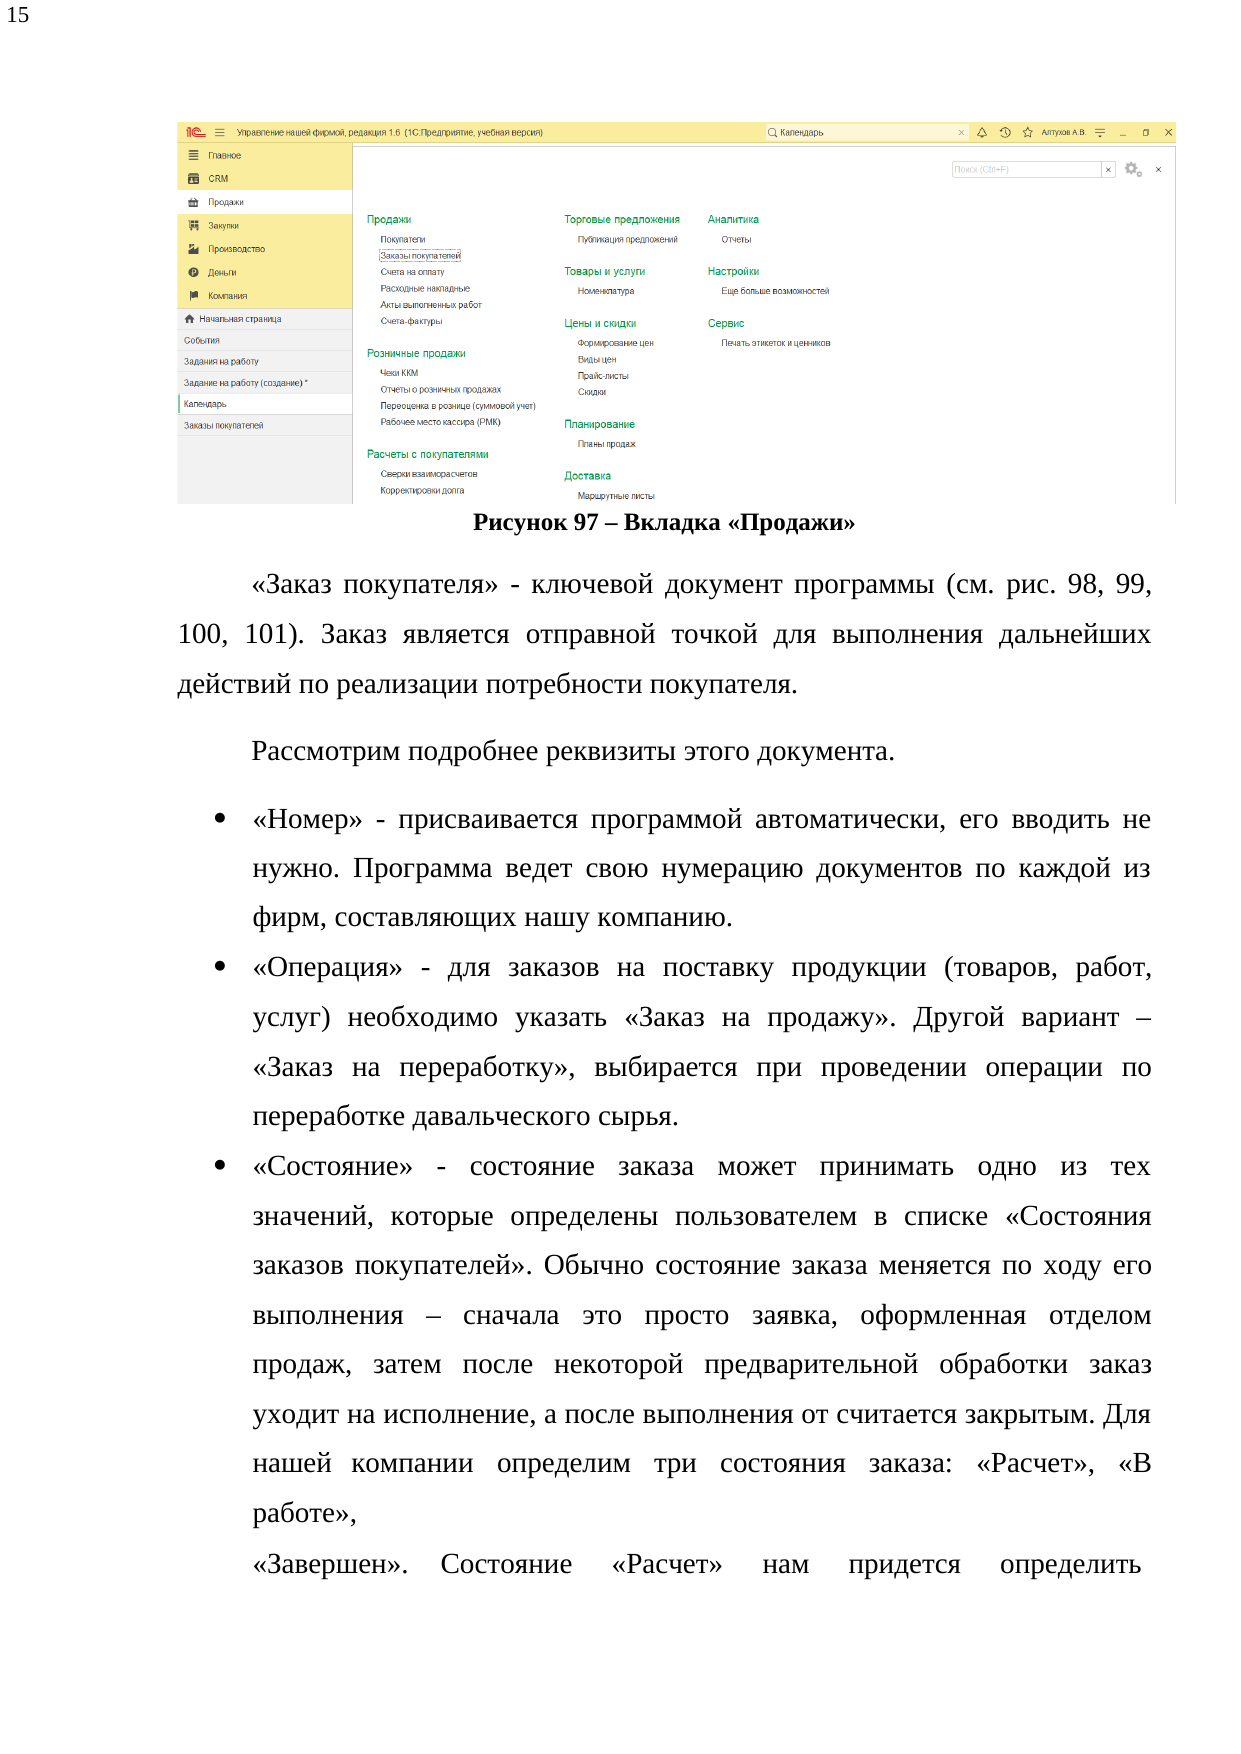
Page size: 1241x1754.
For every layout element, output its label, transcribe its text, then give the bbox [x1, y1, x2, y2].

picture [177, 122, 1177, 504]
text Рассмотрим подробнее реквизиты этого документа. [251, 733, 1163, 767]
text «Завершен». Состояние «Расчет» нам придется определить [252, 1546, 1163, 1579]
text «Заказ покупателя» - ключевой документ программы (см. рис. 98, 99, 100, 101). Заказ является отправной точкой для выполнения дальнейших действий по реализации потребности покупателя. [177, 566, 1152, 700]
list «Номер» - присваивается программой автоматически, его вводить не нужно. Программа ведет свою нумерацию документов по каждой из фирм, составляющих нашу компанию. [215, 801, 1152, 933]
list «Операция» - для заказов на поставку продукции (товаров, работ, услуг) необходимо указать «Заказ на продажу». Другой вариант – «Заказ на переработку», выбирается при проведении операции по переработке давальческого сырья. [215, 949, 1152, 1132]
text Рисунок 97 – Вкладка «Продажи» [259, 507, 1069, 535]
list «Состояние» - состояние заказа может принимать одно из тех значений, которые определены пользователем в списке «Состояния заказов покупателей». Обычно состояние заказа меняется по ходу его выполнения – сначала это просто заявка, оформленная отделом продаж, затем после некоторой предварительной обработки заказ уходит на исполнение, а после выполнения от считается закрытым. Для нашей компании определим три состояния заказа: «Расчет», «В работе», [215, 1148, 1152, 1529]
